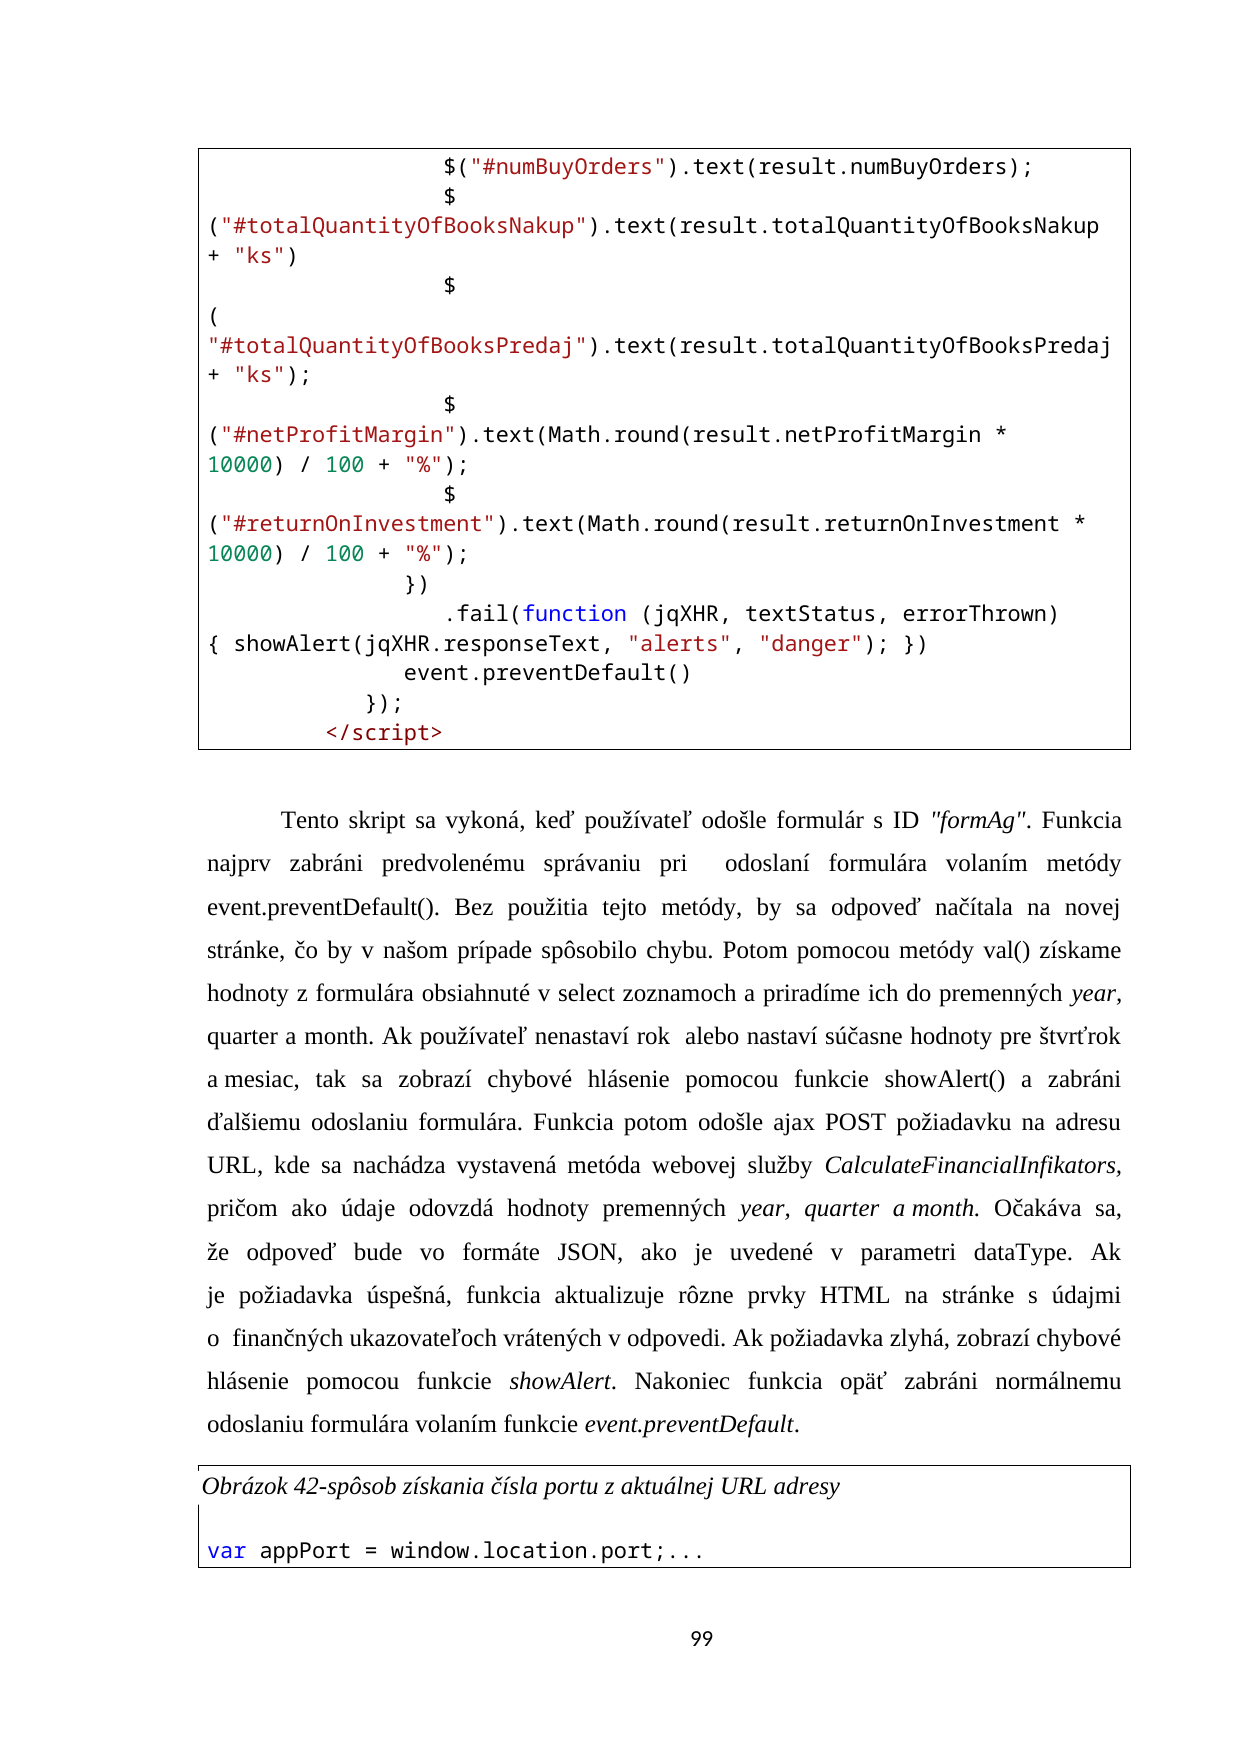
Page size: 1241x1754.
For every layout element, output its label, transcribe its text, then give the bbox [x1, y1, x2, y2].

text }); [207, 687, 1122, 714]
text var appPort = window.location.port;... [199, 1466, 1130, 1567]
text $("#returnOnInvestment").text(Math.round(result.returnOnInvestment * 10000) / 100 + "%"); [207, 478, 1122, 568]
text </script> [199, 714, 1130, 749]
text Tento skript sa vykoná, keď používateľ odošle formulár s ID "formAg". Funkcia najprv zabráni predvolenému správaniu pri odoslaní formulára volaním metódy event.preventDefault(). Bez použitia tejto metódy, by sa odpoveď načítala na novej stránke, čo by v našom prípade spôsobilo chybu. Potom pomocou metódy val() získame hodnoty z formulára obsiahnuté v select zoznamoch a priradíme ich do premenných year, quarter a month. Ak používateľ nenastaví rok alebo nastaví súčasne hodnoty pre štvrťrok a mesiac, tak sa zobrazí chybové hlásenie pomocou funkcie showAlert() a zabráni ďalšiemu odoslaniu formulára. Funkcia potom odošle ajax POST požiadavku na adresu URL, kde sa nachádza vystavená metóda webovej služby CalculateFinancialInfikators, pričom ako údaje odovzdá hodnoty premenných year, quarter a month. Očakáva sa, že odpoveď bude vo formáte JSON, ako je uvedené v parametri dataType. Ak je požiadavka úspešná, funkcia aktualizuje rôzne prvky HTML na stránke s údajmi o finančných ukazovateľoch vrátených v odpovedi. Ak požiadavka zlyhá, zobrazí chybové hlásenie pomocou funkcie showAlert. Nakoniec funkcia opäť zabráni normálnemu odoslaniu formulára volaním funkcie event.preventDefault. [207, 805, 1122, 1438]
text .fail(function (jqXHR, textStatus, errorThrown) { showAlert(jqXHR.responseText, "alerts", "danger"); }) [207, 598, 1122, 657]
text $("#totalQuantityOfBooksNakup").text(result.totalQuantityOfBooksNakup + "ks") [207, 181, 1122, 270]
text }) [207, 568, 1122, 598]
text $("#netProfitMargin").text(Math.round(result.netProfitMargin * 10000) / 100 + "%"); [207, 389, 1122, 478]
text $("#numBuyOrders").text(result.numBuyOrders); [199, 149, 1130, 181]
text $("#totalQuantityOfBooksPredaj").text(result.totalQuantityOfBooksPredaj + "ks"); [207, 270, 1122, 389]
text event.preventDefault() [207, 657, 1122, 687]
